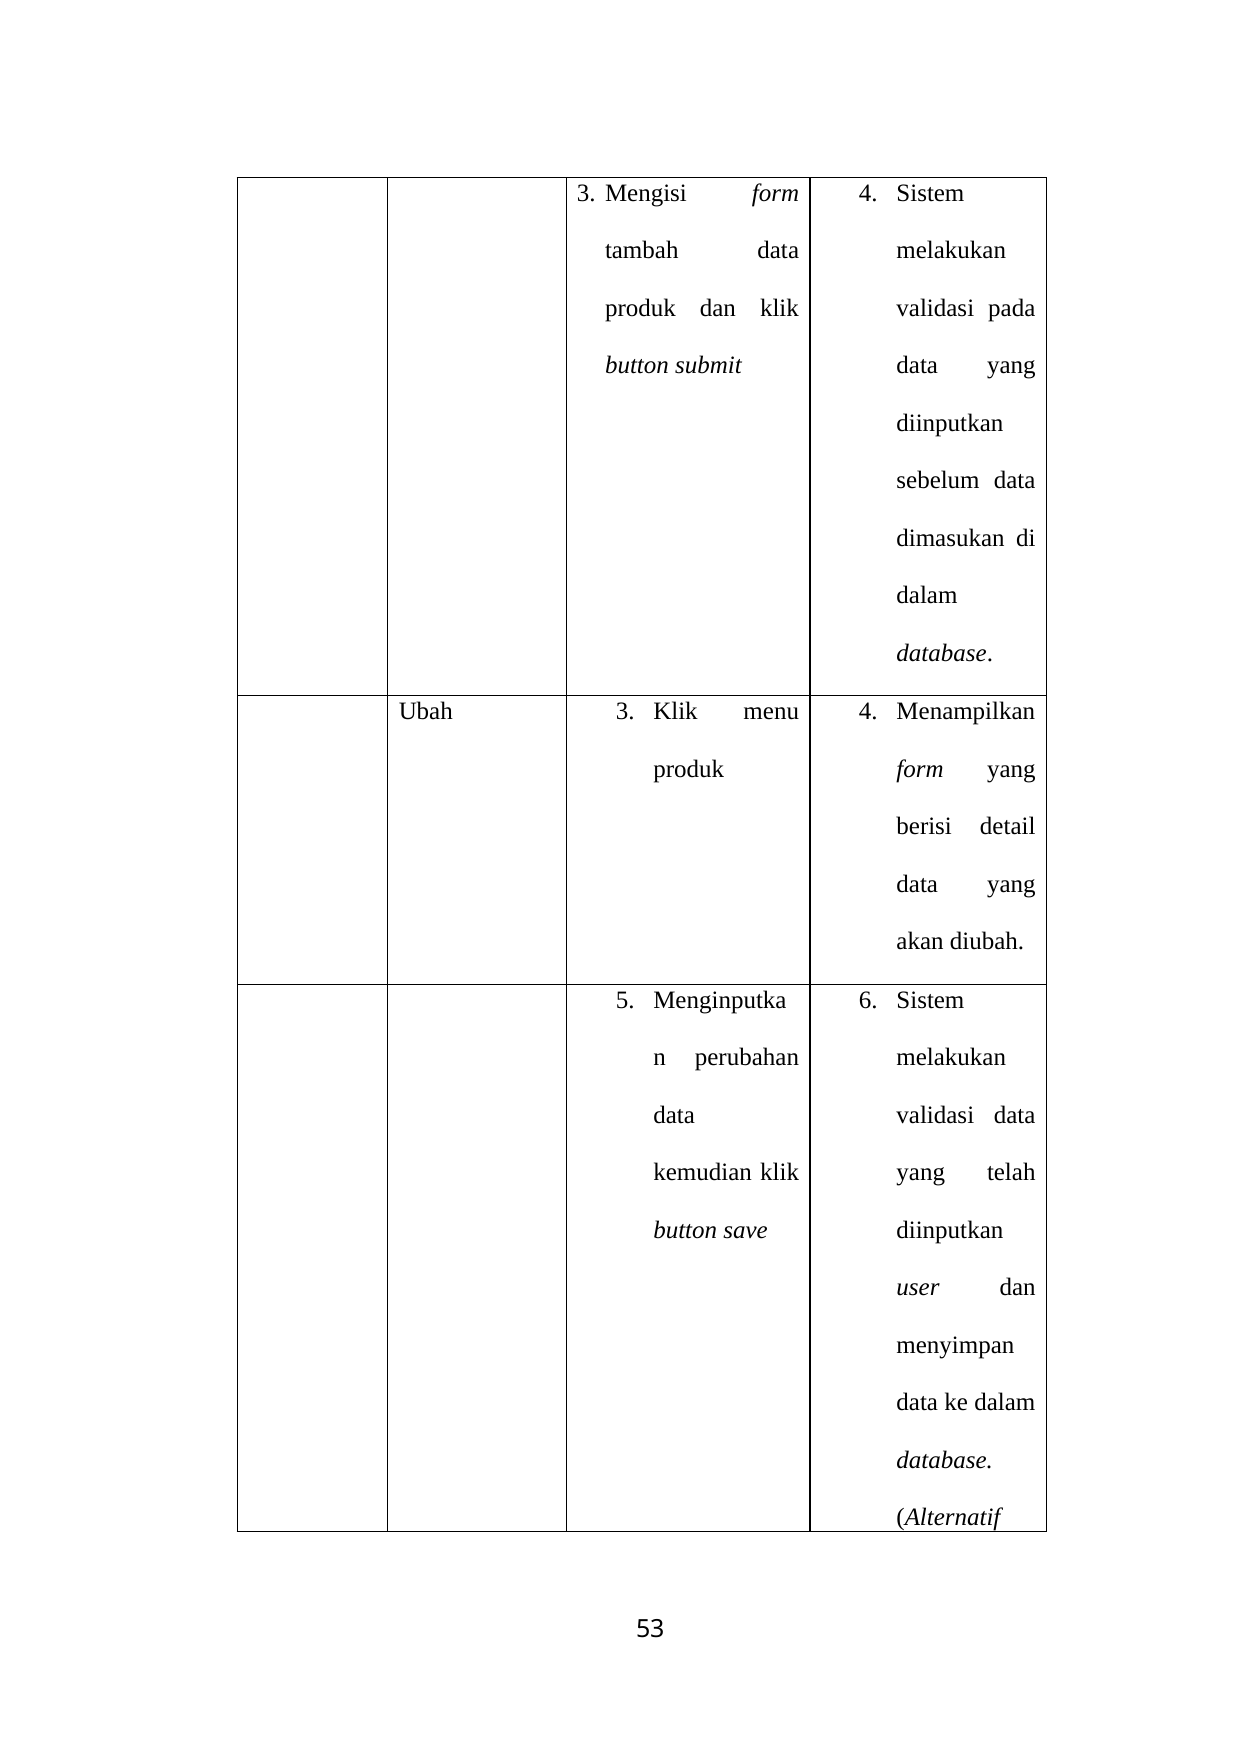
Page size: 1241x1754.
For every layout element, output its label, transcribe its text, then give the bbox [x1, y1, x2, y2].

table_cell [238, 696, 387, 984]
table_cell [811, 985, 1046, 1531]
table_cell [238, 178, 387, 695]
table_cell [388, 985, 566, 1531]
table_cell [388, 178, 566, 695]
table_cell Mengisi form tambah data produk dan klik button submit [567, 178, 809, 695]
table_cell Ubah [388, 696, 566, 984]
table_cell Menampilkan form yang berisi detail data yang akan diubah. [811, 696, 1046, 984]
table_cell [567, 985, 809, 1531]
table_cell Sistem melakukan validasi pada data yang diinputkan sebelum data dimasukan di dalam database. [811, 178, 1046, 695]
table_cell [238, 985, 387, 1531]
table_cell Klik menu produk [567, 696, 809, 984]
